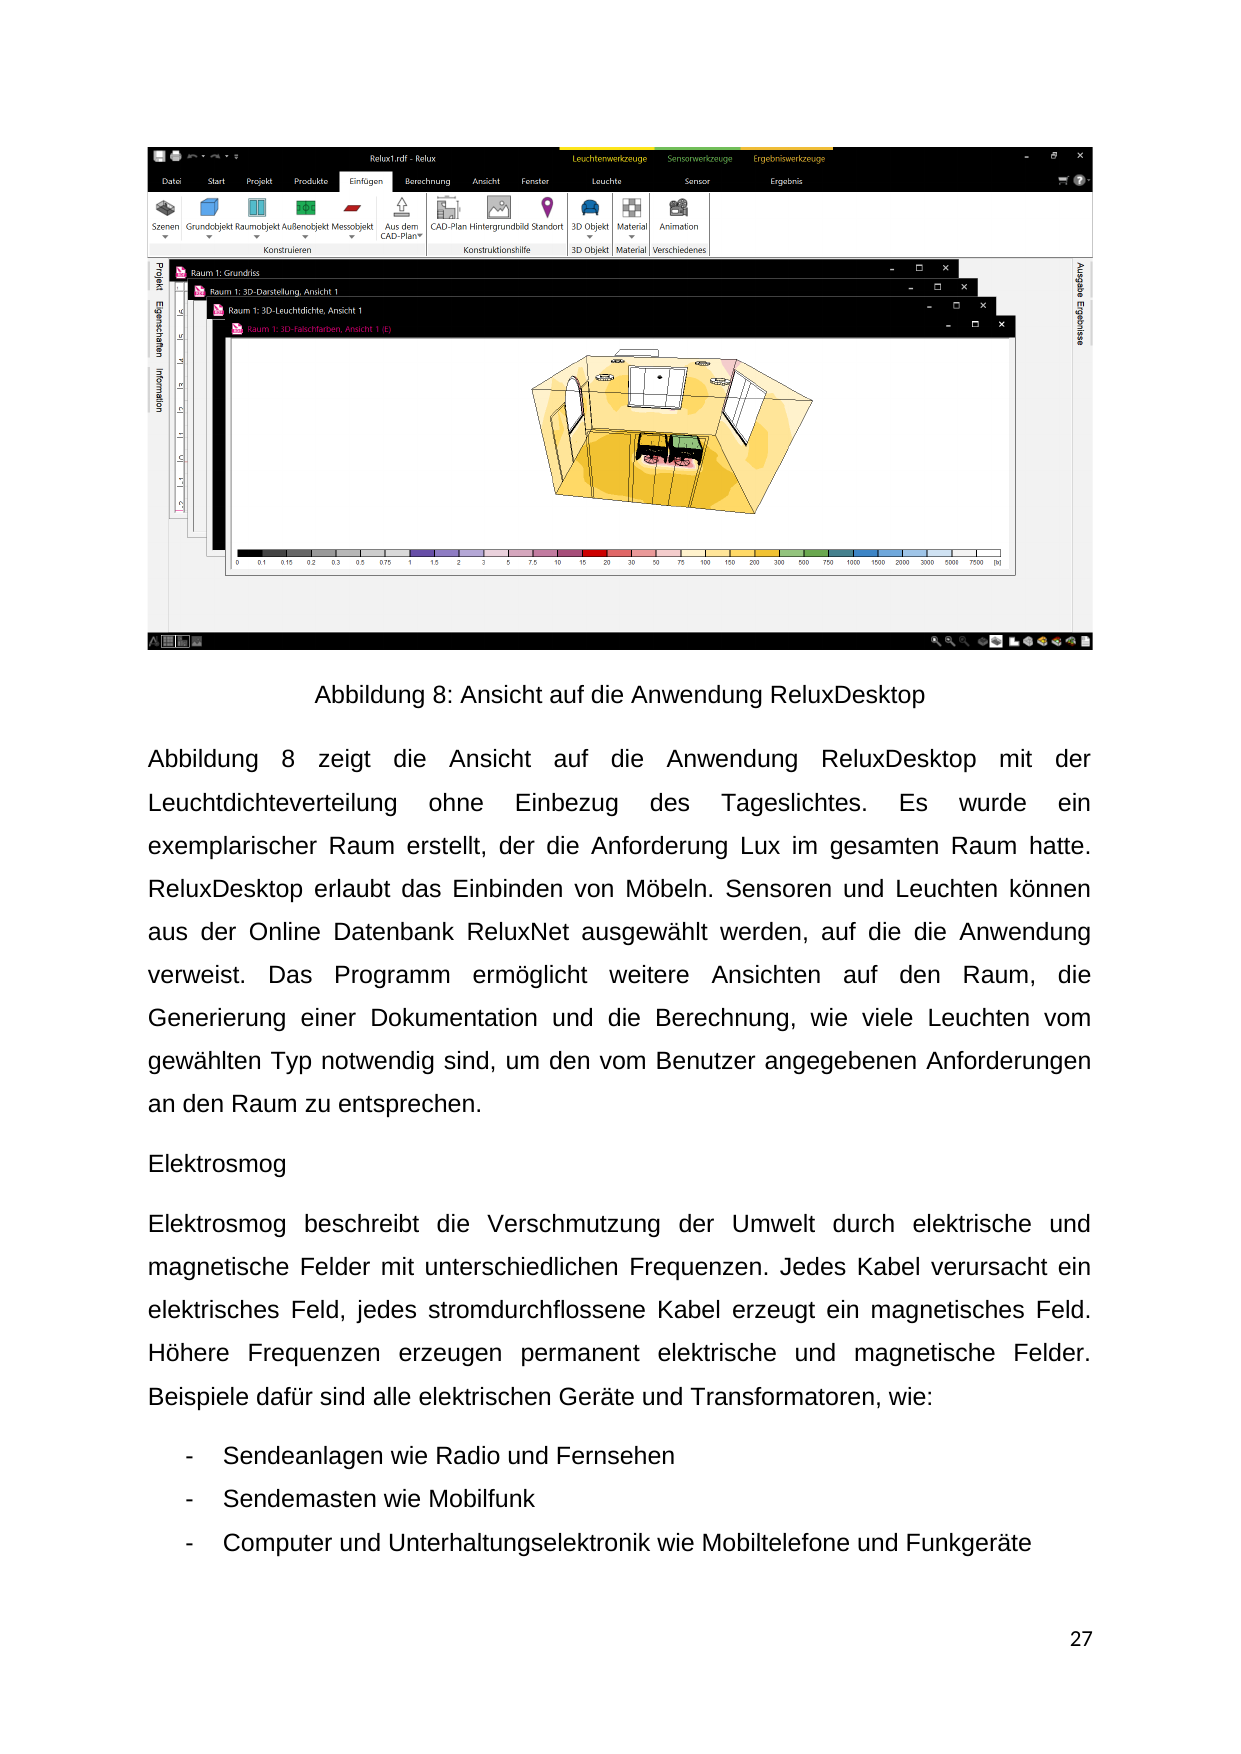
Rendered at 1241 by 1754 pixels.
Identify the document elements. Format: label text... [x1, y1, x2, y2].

text Elektrosmog [148, 1149, 1093, 1178]
list Computer und Unterhaltungselektronik wie Mobiltelefone und Funkgeräte [185, 1528, 1093, 1556]
list Sendemasten wie Mobilfunk [185, 1484, 1093, 1513]
picture [147, 147, 1093, 650]
text Elektrosmog beschreibt die Verschmutzung der Umwelt durch elektrische und magnetische Felder mit unterschiedlichen Frequenzen. Jedes Kabel verursacht ein elektrisches Feld, jedes stromdurchflossene Kabel erzeugt ein magnetisches Feld. Höhere Frequenzen erzeugen permanent elektrische und magnetische Felder. Beispiele dafür sind alle elektrischen Geräte und Transformatoren, wie: [148, 1209, 1093, 1410]
list Sendeanlagen wie Radio und Fernsehen [185, 1441, 1093, 1470]
text Abbildung 8 zeigt die Ansicht auf die Anwendung ReluxDesktop mit der Leuchtdichteverteilung ohne Einbezug des Tageslichtes. Es wurde ein exemplarischer Raum erstellt, der die Anforderung Lux im gesamten Raum hatte. ReluxDesktop erlaubt das Einbinden von Möbeln. Sensoren und Leuchten können aus der Online Datenbank ReluxNet ausgewählt werden, auf die die Anwendung verweist. Das Programm ermöglicht weitere Ansichten auf den Raum, die Generierung einer Dokumentation und die Berechnung, wie viele Leuchten vom gewählten Typ notwendig sind, um den vom Benutzer angegebenen Anforderungen an den Raum zu entsprechen. [148, 744, 1093, 1118]
text Abbildung 8: Ansicht auf die Anwendung ReluxDesktop [148, 681, 1093, 709]
